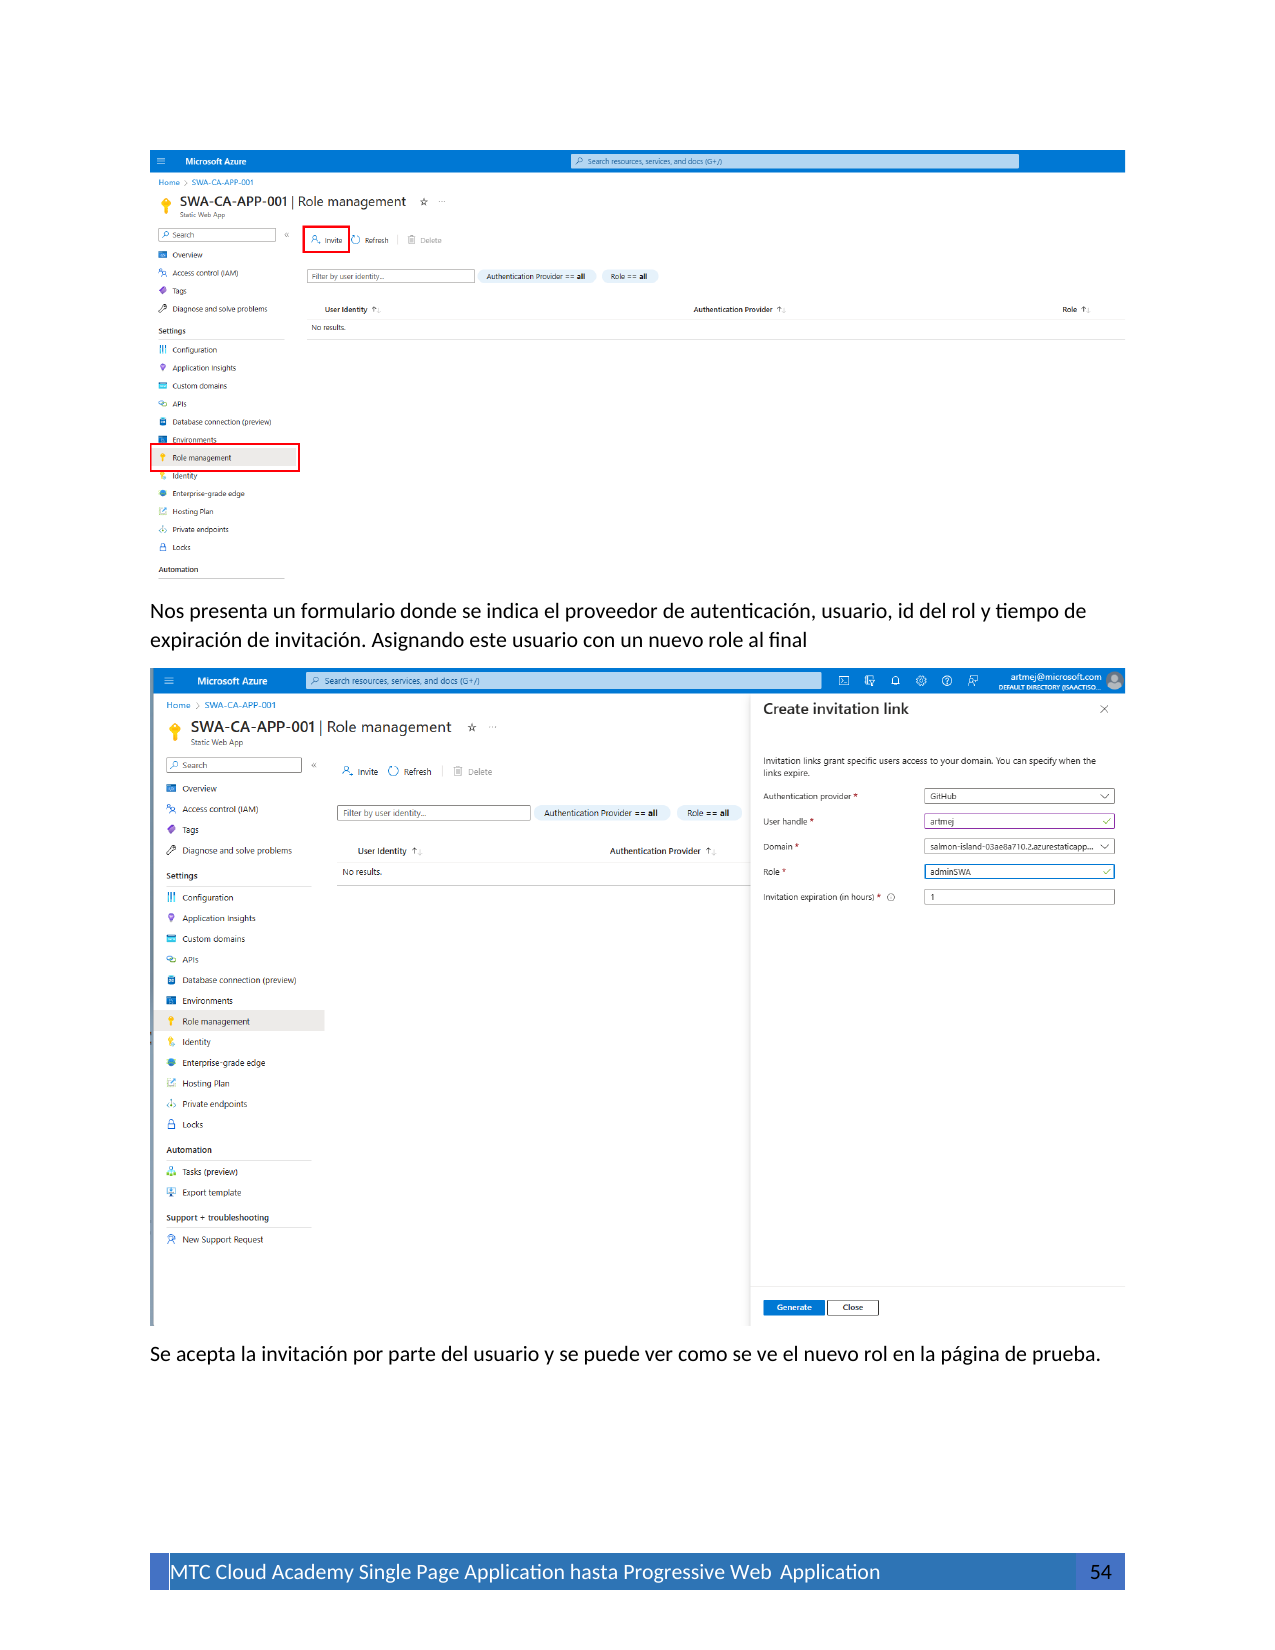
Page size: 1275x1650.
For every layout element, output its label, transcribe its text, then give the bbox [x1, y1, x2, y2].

picture [150, 668, 1125, 1326]
text Se acepta la invitación por parte del usuario y se puede ver como se ve el nuevo rol en la página de prueba. [150, 1340, 1125, 1367]
picture [150, 150, 1125, 583]
text Nos presenta un formulario donde se indica el proveedor de autenticación, usuario, id del rol y tiempo de expiración de invitación. Asignando este usuario con un nuevo role al final [150, 597, 1125, 653]
